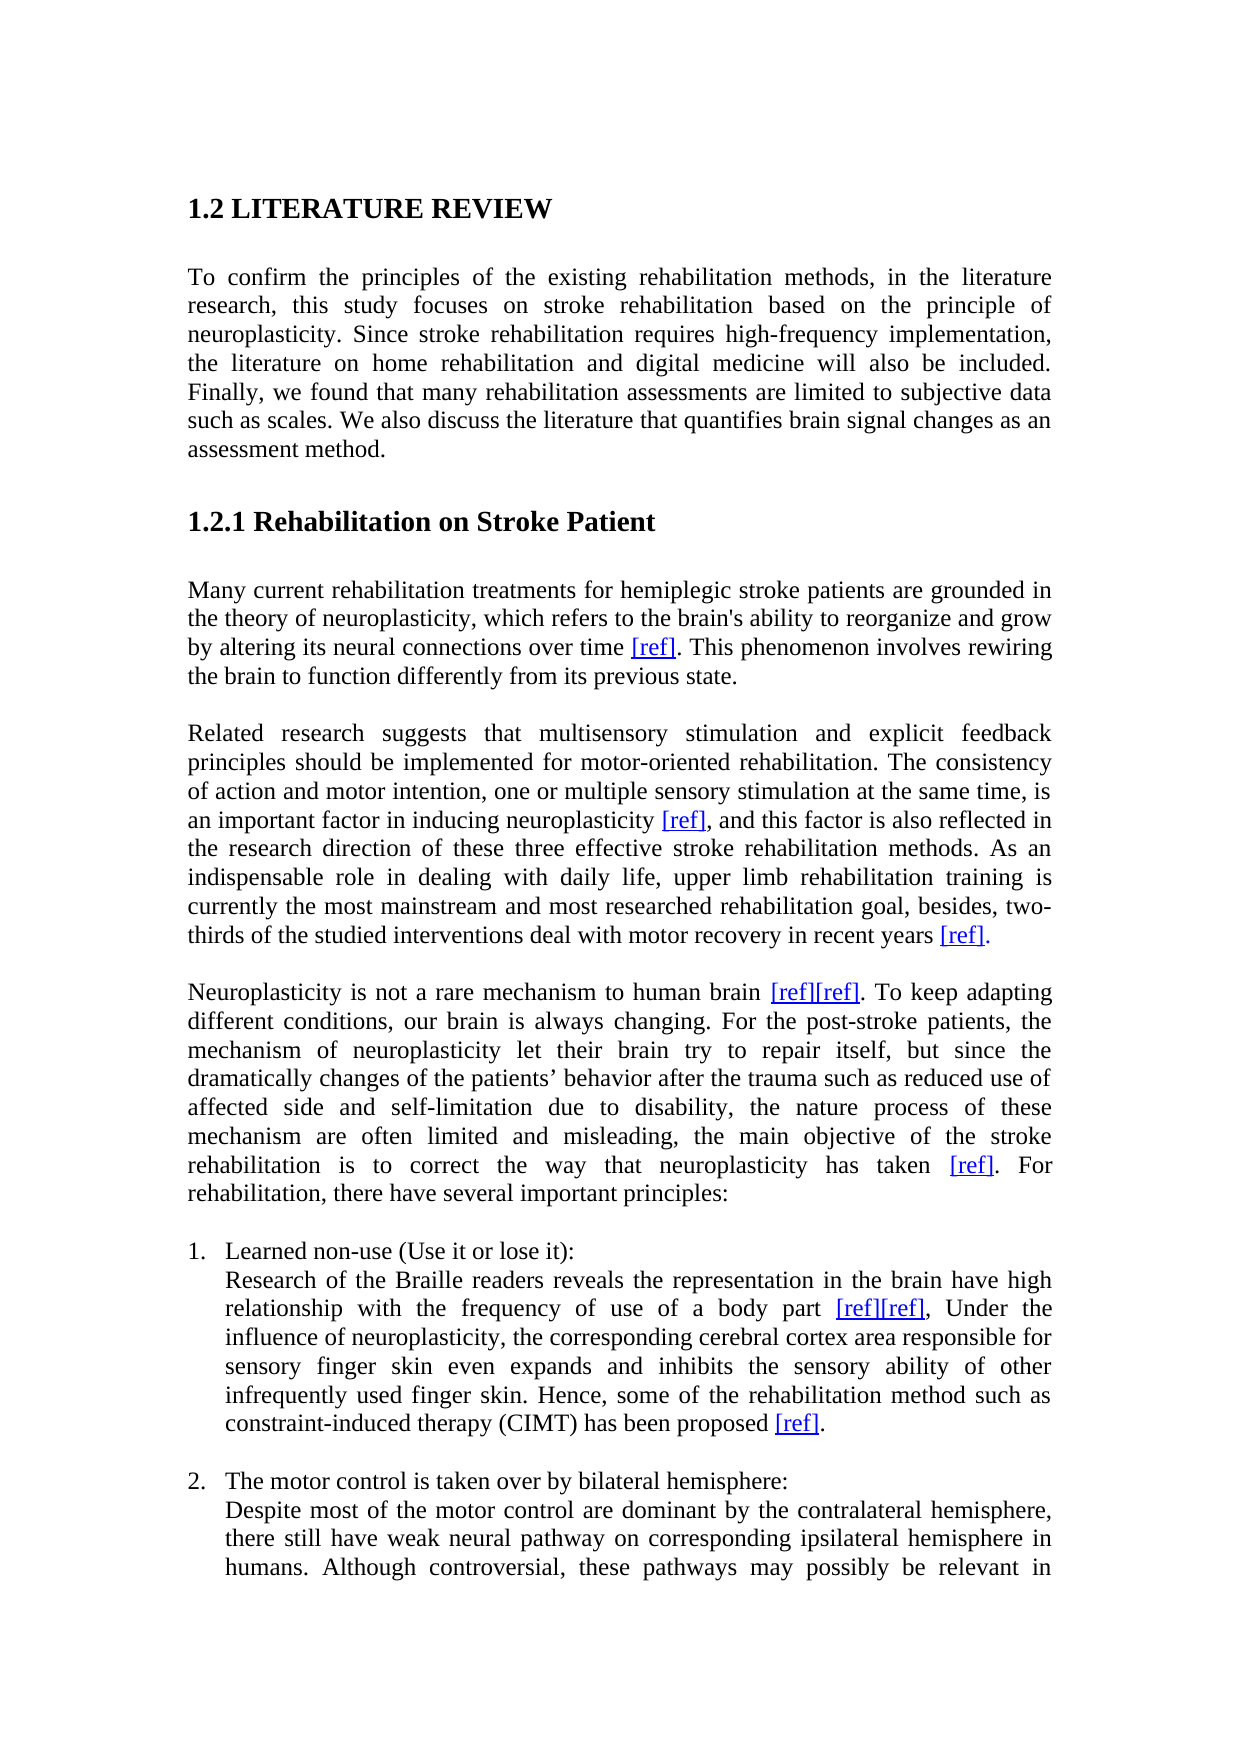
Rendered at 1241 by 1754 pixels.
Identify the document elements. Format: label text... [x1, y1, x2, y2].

text Related research suggests that multisensory stimulation and explicit feedback principles should be implemented for motor-oriented rehabilitation. The consistency of action and motor intention, one or multiple sensory stimulation at the same time, is an important factor in inducing neuroplasticity [ref], and this factor is also reflected in the research direction of these three effective stroke rehabilitation methods. As an indispensable role in dealing with daily life, upper limb rehabilitation training is currently the most mainstream and most researched rehabilitation goal, besides, two-thirds of the studied interventions deal with motor recovery in recent years [ref]. [187, 718, 1053, 948]
subtitle 1.2 LITERATURE REVIEW [187, 191, 1053, 225]
text Neuroplasticity is not a rare mechanism to human brain [ref][ref]. To keep adapting different conditions, our brain is always changing. For the post-stroke patients, the mechanism of neuroplasticity let their brain try to repair itself, but since the dramatically changes of the patients’ behavior after the trauma such as reduced use of affected side and self-limitation due to disability, the nature process of these mechanism are often limited and misleading, the main objective of the stroke rehabilitation is to correct the way that neuroplasticity has taken [ref]. For rehabilitation, there have several important principles: [187, 977, 1053, 1207]
list The motor control is taken over by bilateral hemisphere: [187, 1466, 1053, 1495]
list Research of the Braille readers reveals the representation in the brain have high relationship with the frequency of use of a body part [ref][ref], Under the influence of neuroplasticity, the corresponding cerebral cortex area responsible for sensory finger skin even expands and inhibits the sensory ability of other infrequently used finger skin. Hence, some of the rehabilitation method such as constraint-induced therapy (CIMT) has been proposed [ref]. [225, 1265, 1053, 1437]
text Many current rehabilitation treatments for hemiplegic stroke patients are grounded in the theory of neuroplasticity, which refers to the brain's ability to reorganize and grow by altering its neural connections over time [ref]. This phenomenon involves rewiring the brain to function differently from its previous state. [187, 575, 1053, 690]
subtitle 1.2.1 Rehabilitation on Stroke Patient [187, 504, 1053, 538]
list Learned non-use (Use it or lose it): [187, 1236, 1053, 1265]
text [225, 1495, 1053, 1581]
list To confirm the principles of the existing rehabilitation methods, in the literature research, this study focuses on stroke rehabilitation based on the principle of neuroplasticity. Since stroke rehabilitation requires high-frequency implementation, the literature on home rehabilitation and digital medicine will also be included. Finally, we found that many rehabilitation assessments are limited to subjective data such as scales. We also discuss the literature that quantifies brain signal changes as an assessment method. [187, 262, 1053, 463]
